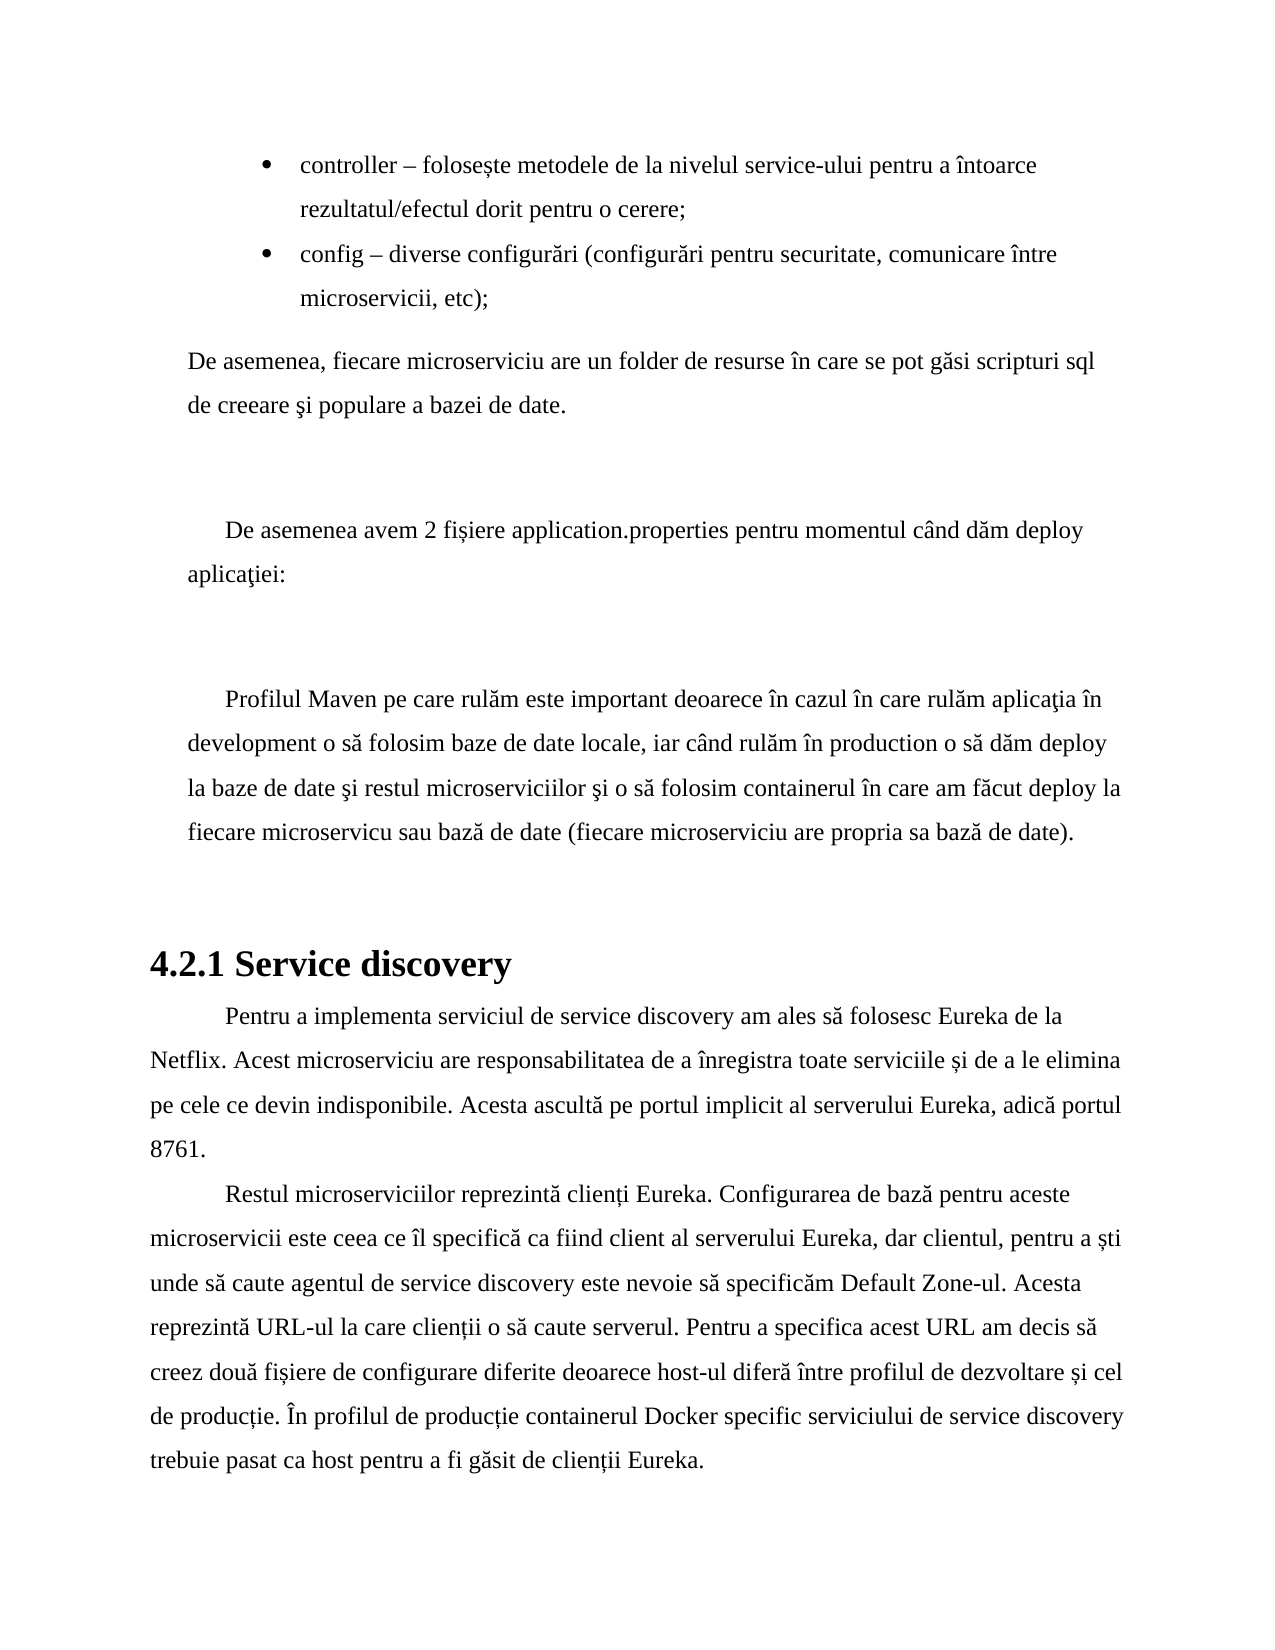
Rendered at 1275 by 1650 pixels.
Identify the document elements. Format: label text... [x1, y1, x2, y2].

list controller – folosește metodele de la nivelul service-ului pentru a întoarce rezultatul/efectul dorit pentru o cerere; [262, 150, 1125, 223]
text De asemenea avem 2 fișiere application.properties pentru momentul când dăm deploy aplicaţiei: [187, 515, 1125, 588]
text Profilul Maven pe care rulăm este important deoarece în cazul în care rulăm aplicaţia în development o să folosim baze de date locale, iar când rulăm în production o să dăm deploy la baze de date şi restul microserviciilor şi o să folosim containerul în care am făcut deploy la fiecare microservicu sau bază de date (fiecare microserviciu are propria sa bază de date). [187, 684, 1125, 846]
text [150, 942, 1125, 1474]
list config – diverse configurări (configurări pentru securitate, comunicare între microservicii, etc); [262, 239, 1125, 312]
text De asemenea, fiecare microserviciu are un folder de resurse în care se pot găsi scripturi sql de creeare şi populare a bazei de date. [187, 346, 1125, 419]
